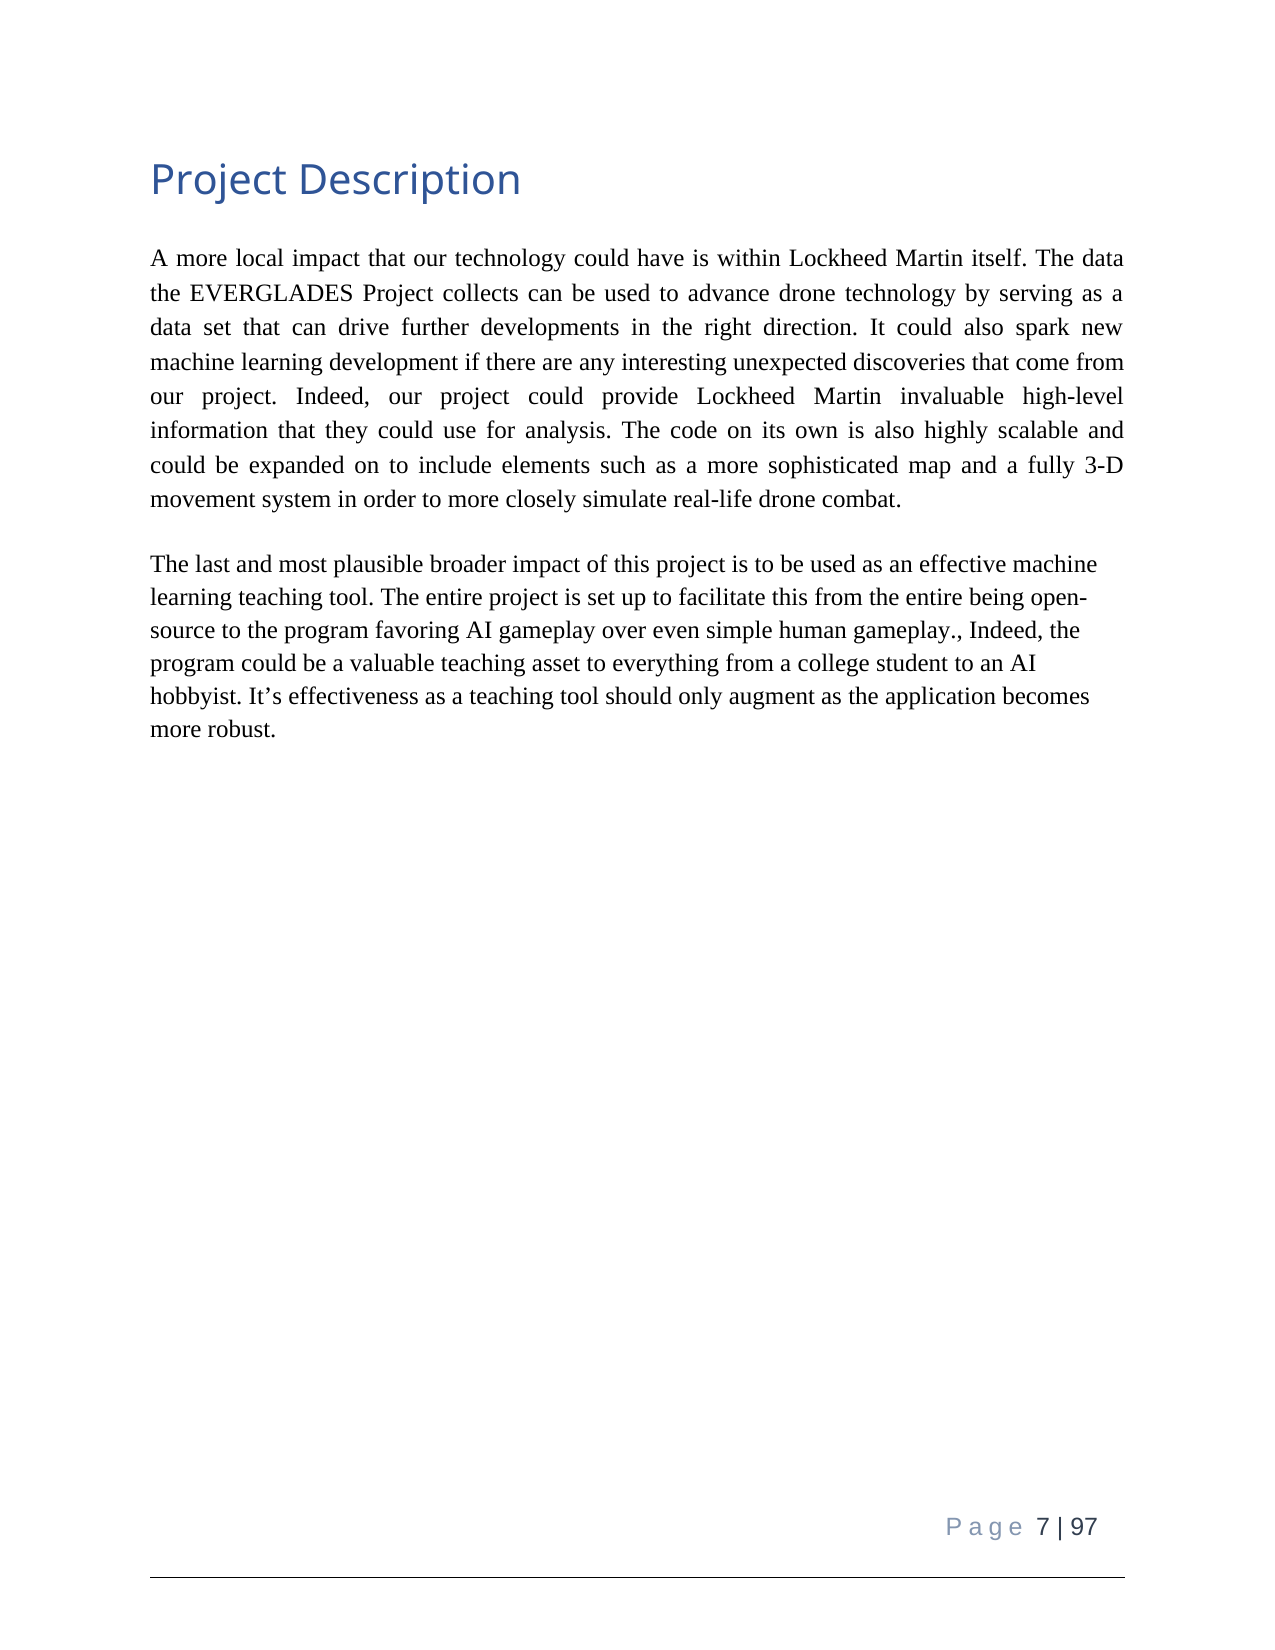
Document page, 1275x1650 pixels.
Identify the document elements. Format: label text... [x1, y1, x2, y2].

subtitle Project Description [150, 150, 1125, 207]
text The last and most plausible broader impact of this project is to be used as an effective machine learning teaching tool. The entire project is set up to facilitate this from the entire being open-source to the program favoring AI gameplay over even simple human gameplay., Indeed, the program could be a valuable teaching asset to everything from a college student to an AI hobbyist. It’s effectiveness as a teaching tool should only augment as the application becomes more robust. [150, 549, 1125, 743]
subtitle A more local impact that our technology could have is within Lockheed Martin itself. The data the EVERGLADES Project collects can be used to advance drone technology by serving as a data set that can drive further developments in the right direction. It could also spark new machine learning development if there are any interesting unexpected discoveries that come from our project. Indeed, our project could provide Lockheed Martin invaluable high-level information that they could use for analysis. The code on its own is also highly scalable and could be expanded on to include elements such as a more sophisticated map and a fully 3-D movement system in order to more closely simulate real-life drone combat. [150, 243, 1125, 513]
